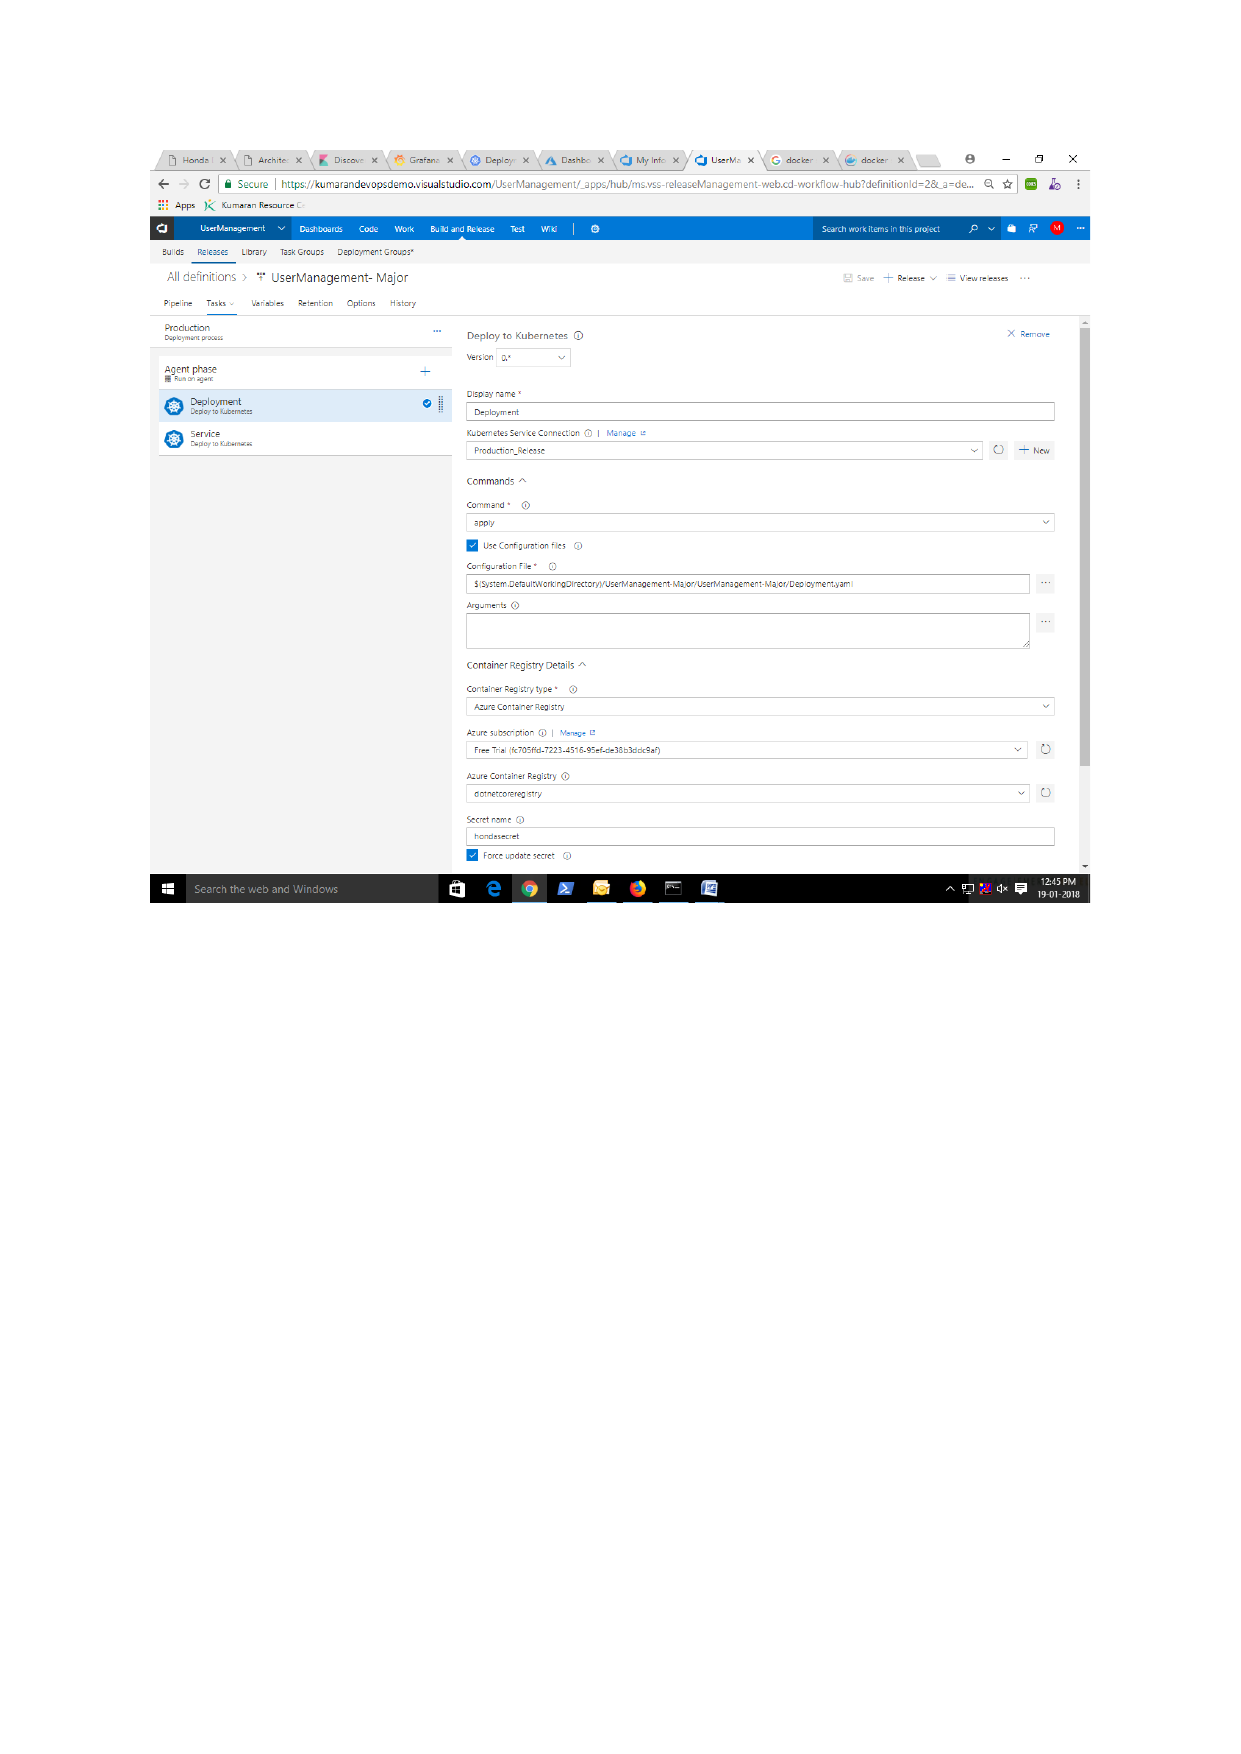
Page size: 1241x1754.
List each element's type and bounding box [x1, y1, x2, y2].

picture [150, 150, 1091, 903]
